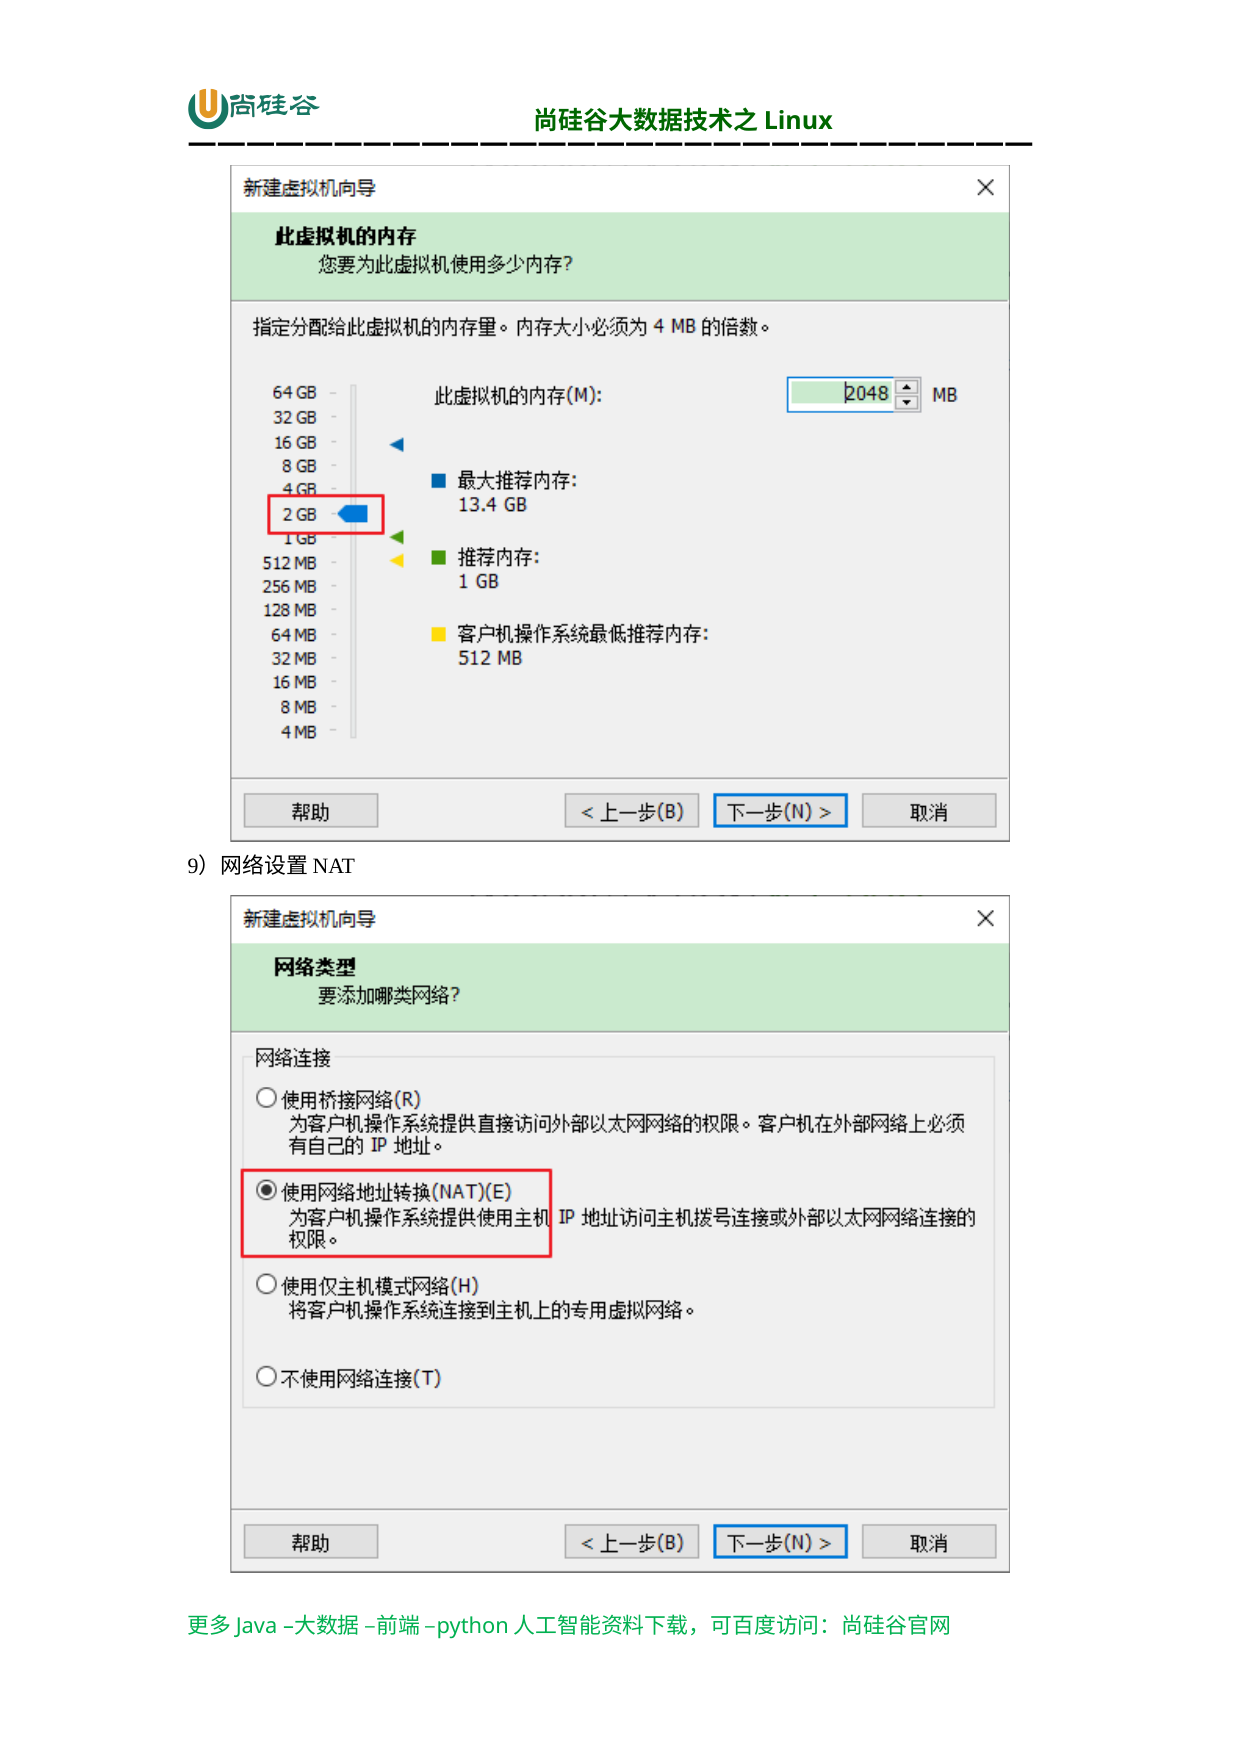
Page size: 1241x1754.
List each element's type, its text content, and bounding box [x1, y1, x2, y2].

text 9）网络设置NAT [187, 847, 1053, 880]
picture [187, 88, 321, 130]
picture [230, 895, 1010, 1573]
picture [230, 165, 1010, 842]
